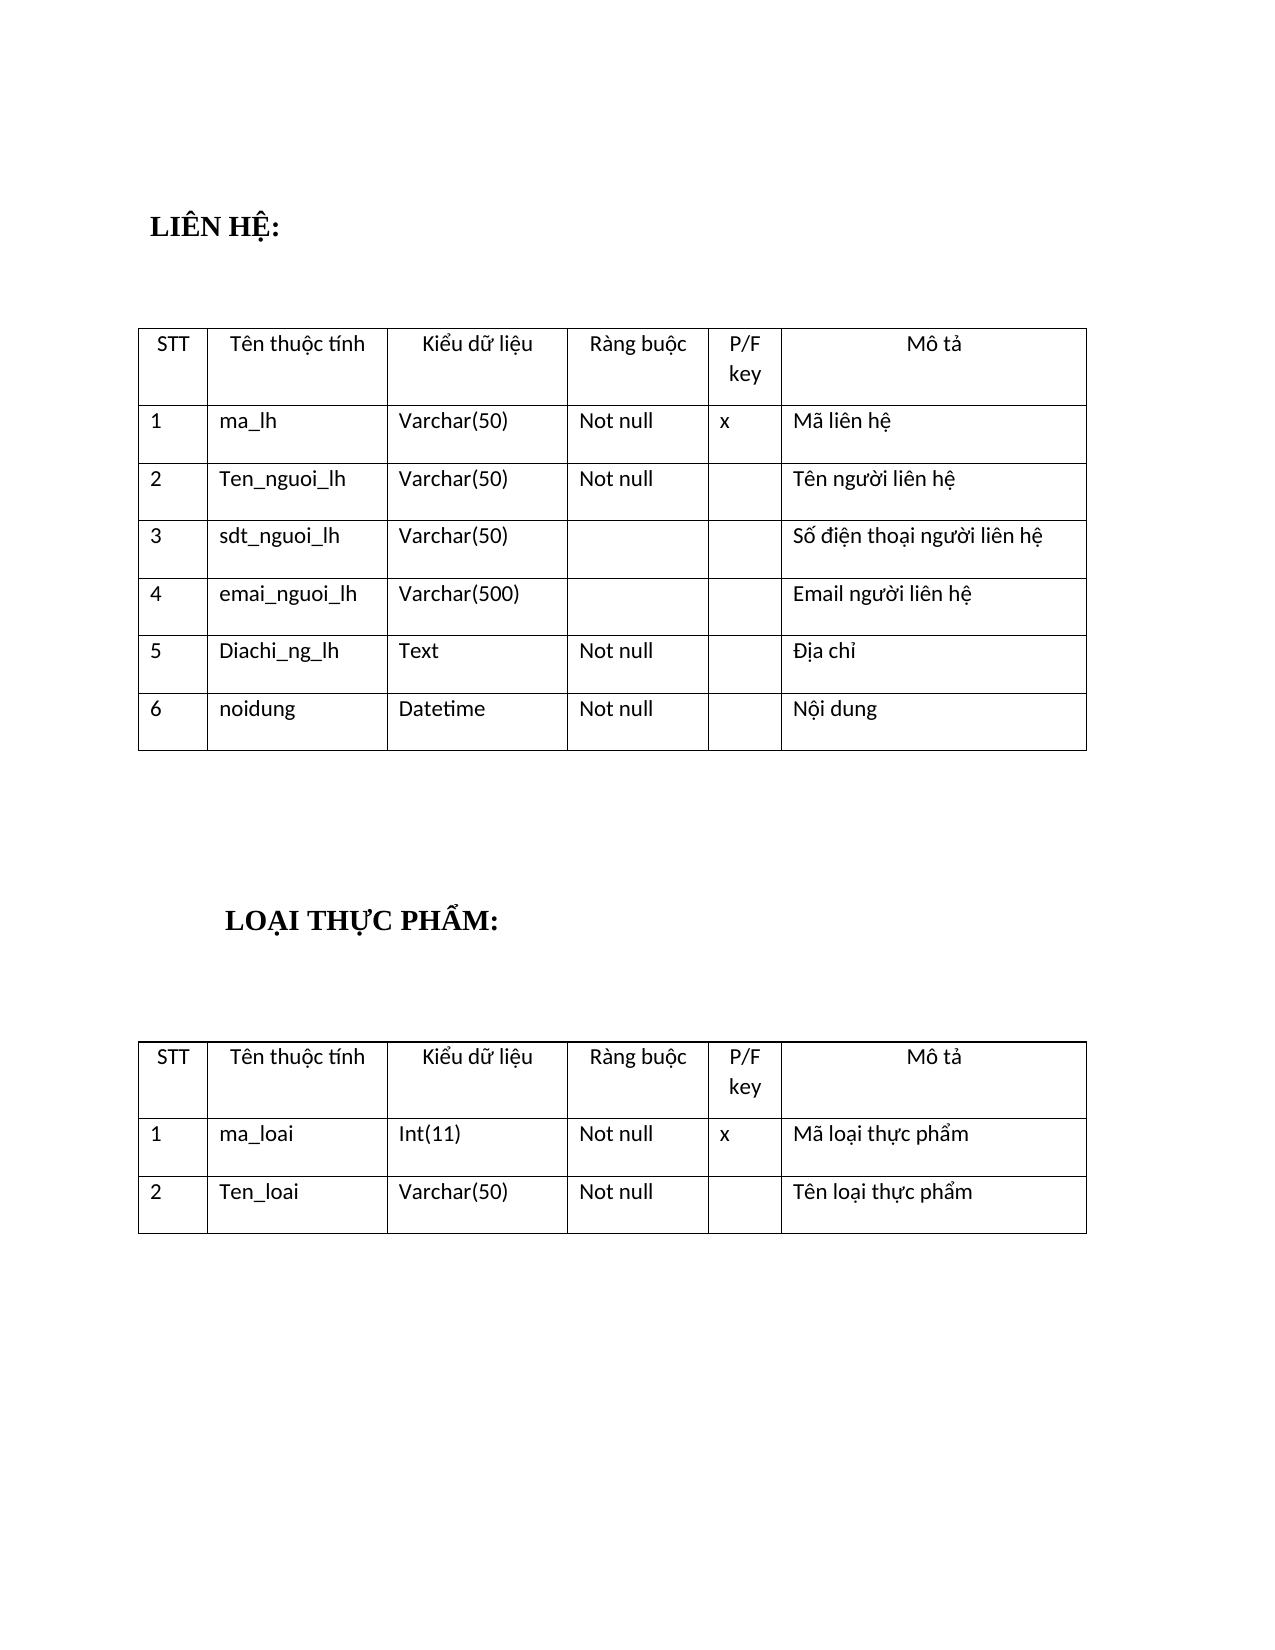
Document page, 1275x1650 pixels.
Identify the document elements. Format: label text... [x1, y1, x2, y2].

table_cell ma_loai [208, 1119, 387, 1176]
table_cell Varchar(50) [388, 464, 567, 520]
table_cell 6 [139, 694, 207, 750]
table_cell Not null [568, 1119, 708, 1176]
table_cell 2 [139, 464, 207, 520]
table_cell Not null [568, 1177, 708, 1233]
table_cell Tên loại thực phẩm [782, 1177, 1086, 1233]
table_cell emai_nguoi_lh [208, 579, 387, 635]
table_header P/F key [709, 1043, 781, 1118]
table_cell Varchar(500) [388, 579, 567, 635]
table_cell Text [388, 636, 567, 693]
table_cell [709, 464, 781, 520]
text LIÊN HỆ: [150, 209, 1125, 243]
table_header Ràng buộc [568, 1043, 708, 1118]
table_cell [568, 521, 708, 578]
table_cell 2 [139, 1177, 207, 1233]
table_header Mô tả [782, 329, 1086, 405]
table_header Kiểu dữ liệu [388, 1043, 567, 1118]
table_cell 1 [139, 406, 207, 463]
table_cell Mã loại thực phẩm [782, 1119, 1086, 1176]
table_cell [568, 579, 708, 635]
table_cell noidung [208, 694, 387, 750]
table_header Ràng buộc [568, 329, 708, 405]
table_cell Mã liên hệ [782, 406, 1086, 463]
table_cell Varchar(50) [388, 406, 567, 463]
table_cell [709, 636, 781, 693]
table_cell Tên người liên hệ [782, 464, 1086, 520]
table_cell Not null [568, 694, 708, 750]
table_cell sdt_nguoi_lh [208, 521, 387, 578]
table_cell Nội dung [782, 694, 1086, 750]
table_cell Email người liên hệ [782, 579, 1086, 635]
table_cell Ten_nguoi_lh [208, 464, 387, 520]
table_cell Số điện thoại người liên hệ [782, 521, 1086, 578]
table_cell Not null [568, 464, 708, 520]
table_cell [709, 694, 781, 750]
table_cell 3 [139, 521, 207, 578]
table_header Kiểu dữ liệu [388, 329, 567, 405]
table_cell Int(11) [388, 1119, 567, 1176]
table_cell Địa chỉ [782, 636, 1086, 693]
table_cell 4 [139, 579, 207, 635]
text LOẠI THỰC PHẨM: [225, 903, 1125, 937]
table_header Tên thuộc tính [208, 1043, 387, 1118]
table_cell Varchar(50) [388, 1177, 567, 1233]
table_cell Varchar(50) [388, 521, 567, 578]
table_cell [709, 579, 781, 635]
table_header P/F key [709, 329, 781, 405]
table_header STT [139, 1043, 207, 1118]
table_cell Not null [568, 636, 708, 693]
table_header Mô tả [782, 1043, 1086, 1118]
table_cell 1 [139, 1119, 207, 1176]
table_cell 5 [139, 636, 207, 693]
table_cell x [709, 406, 781, 463]
table_cell Datetime [388, 694, 567, 750]
table_cell Not null [568, 406, 708, 463]
table_cell x [709, 1119, 781, 1176]
table_cell [709, 521, 781, 578]
table_header STT [139, 329, 207, 405]
table_cell Ten_loai [208, 1177, 387, 1233]
table_cell ma_lh [208, 406, 387, 463]
table_cell Diachi_ng_lh [208, 636, 387, 693]
table_header Tên thuộc tính [208, 329, 387, 405]
table_cell [709, 1177, 781, 1233]
